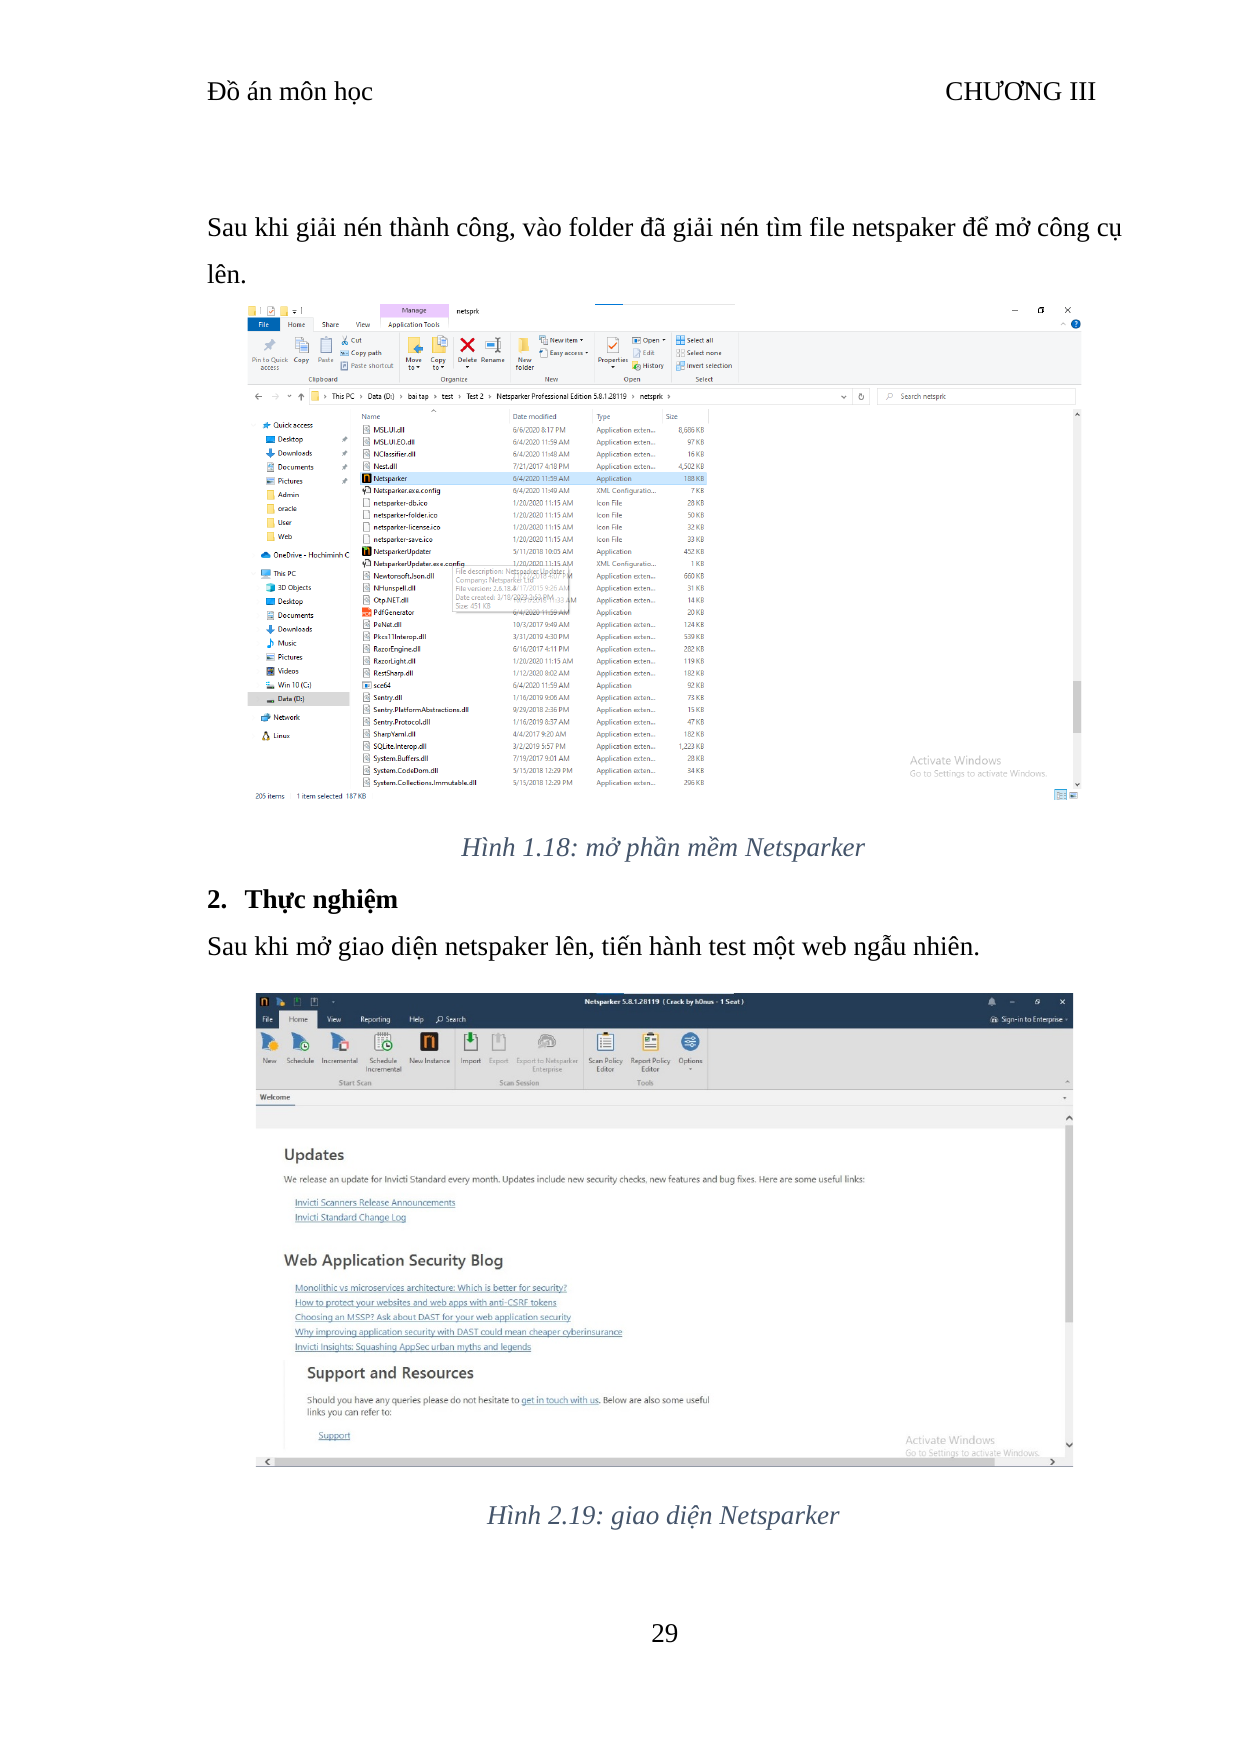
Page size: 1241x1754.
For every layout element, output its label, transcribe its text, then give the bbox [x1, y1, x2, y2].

subtitle Thực nghiệm [207, 883, 1122, 915]
text Sau khi mở giao diện netspaker lên, tiến hành test một web ngẫu nhiên. [207, 930, 1122, 961]
text Sau khi giải nén thành công, vào folder đã giải nén tìm file netspaker để mở công cụ lên. [207, 211, 1122, 289]
picture [247, 304, 1082, 800]
picture [255, 993, 1074, 1467]
